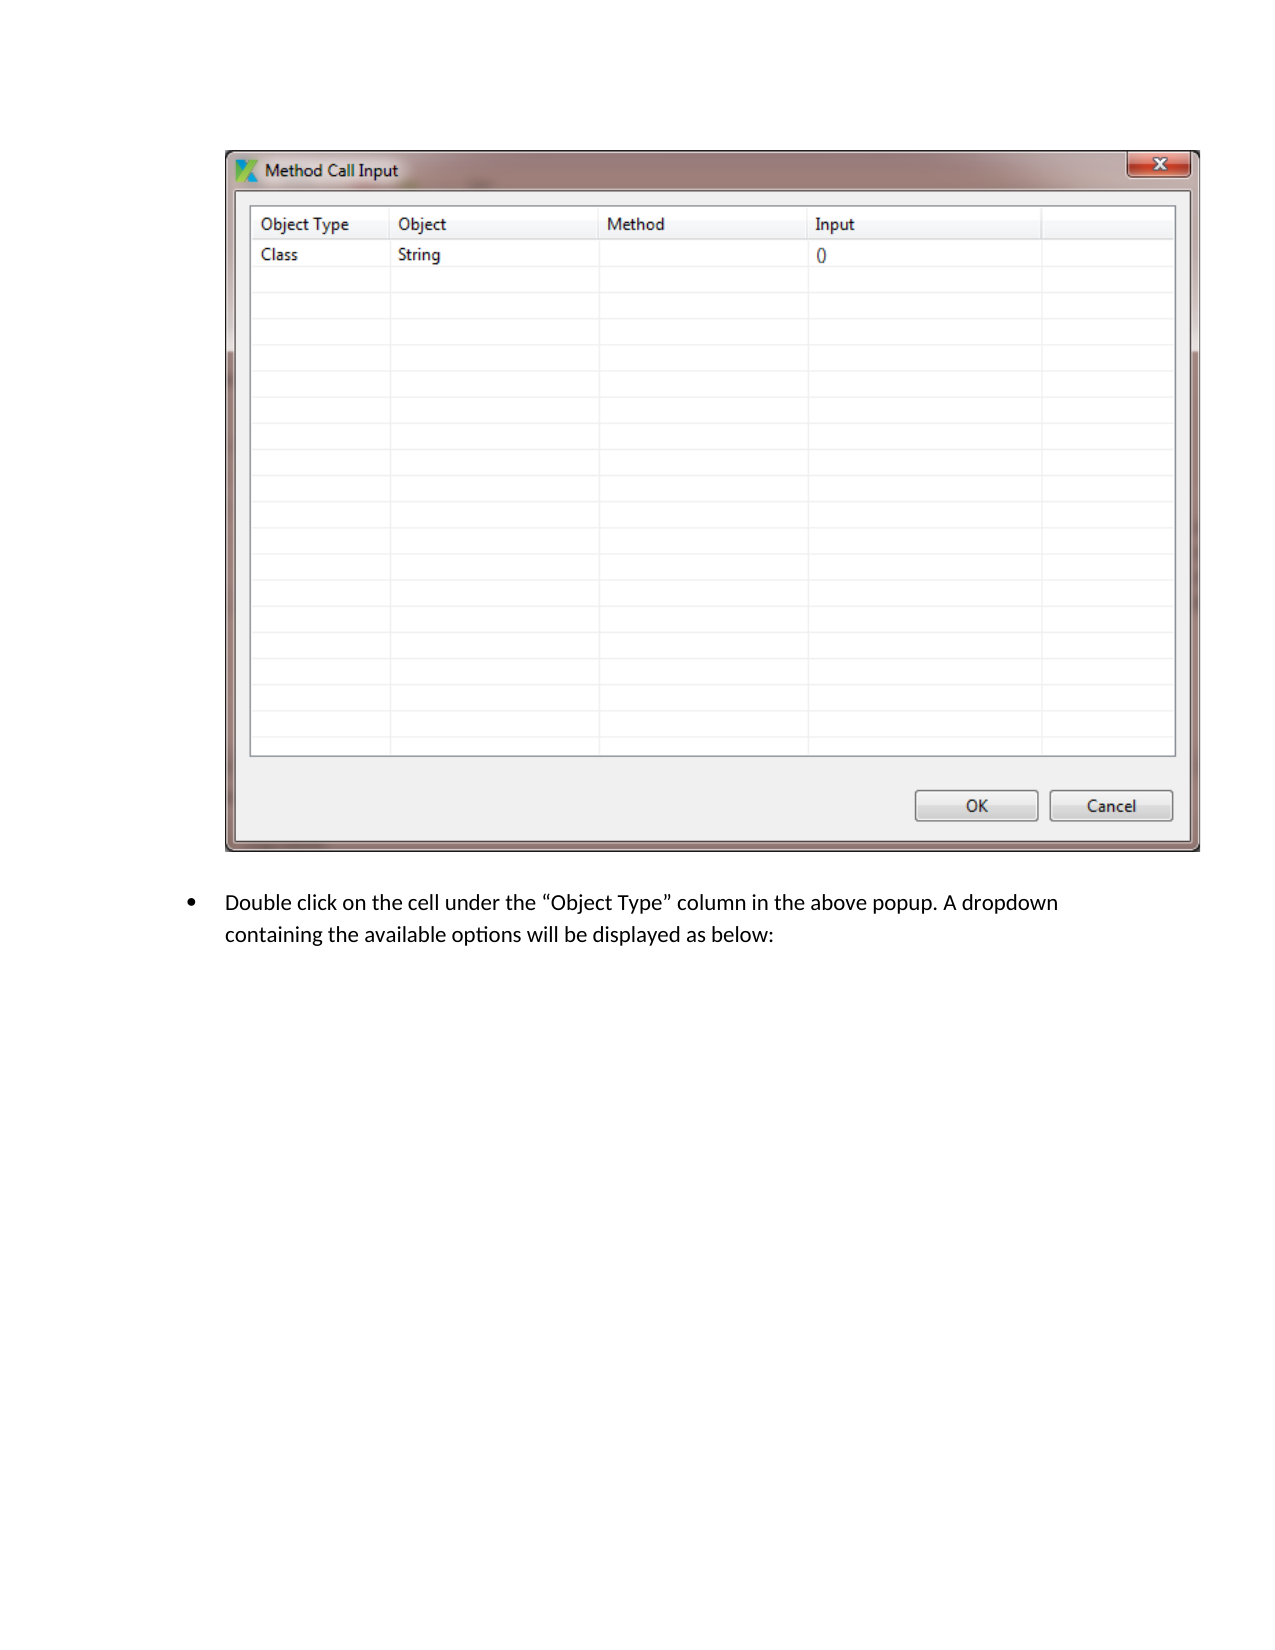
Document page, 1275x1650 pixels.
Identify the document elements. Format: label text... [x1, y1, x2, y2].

list Double click on the cell under the “Object Type” column in the above popup. A dropdown containing the available options will be displayed as below: [187, 888, 1125, 948]
picture [225, 150, 1200, 852]
